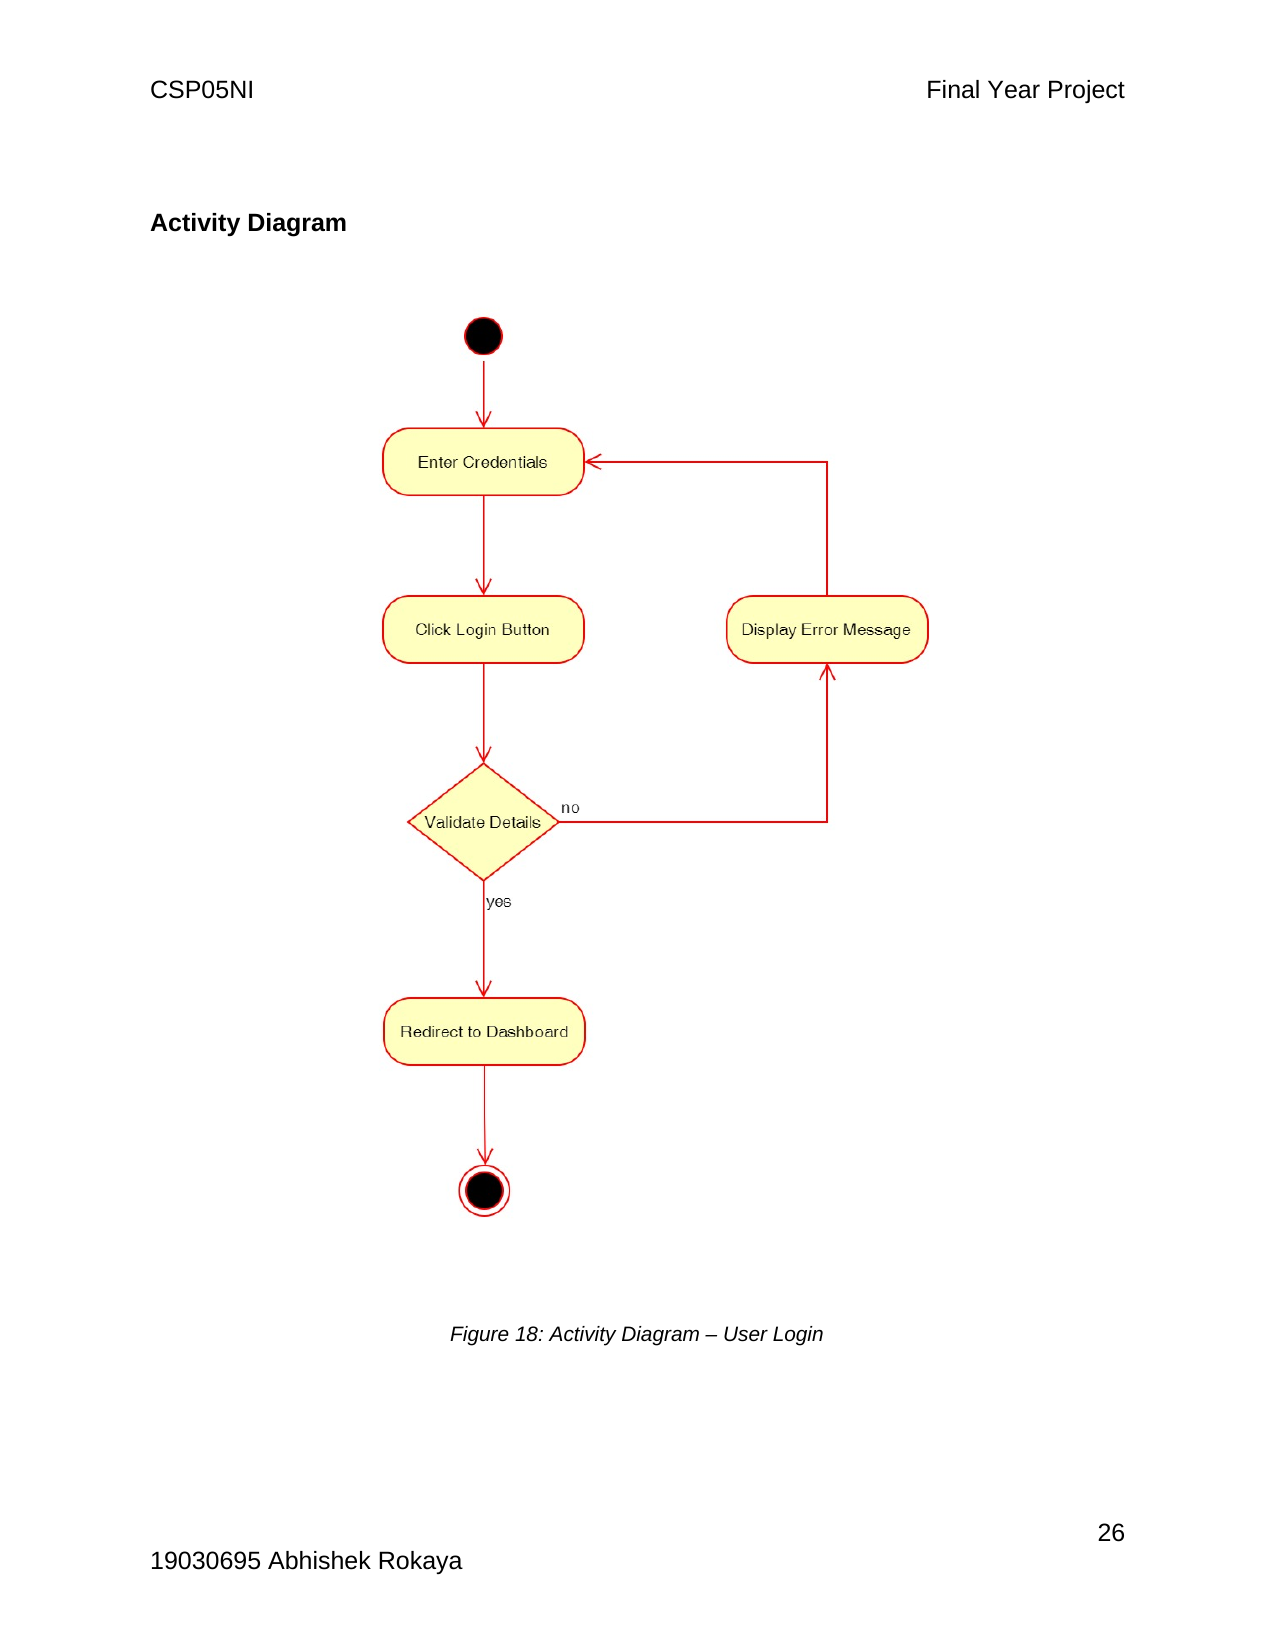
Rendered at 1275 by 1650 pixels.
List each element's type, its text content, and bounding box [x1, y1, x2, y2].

text Figure 18: Activity Diagram – User Login [375, 1322, 1125, 1346]
text Activity Diagram [150, 207, 1125, 236]
picture [365, 293, 945, 1233]
